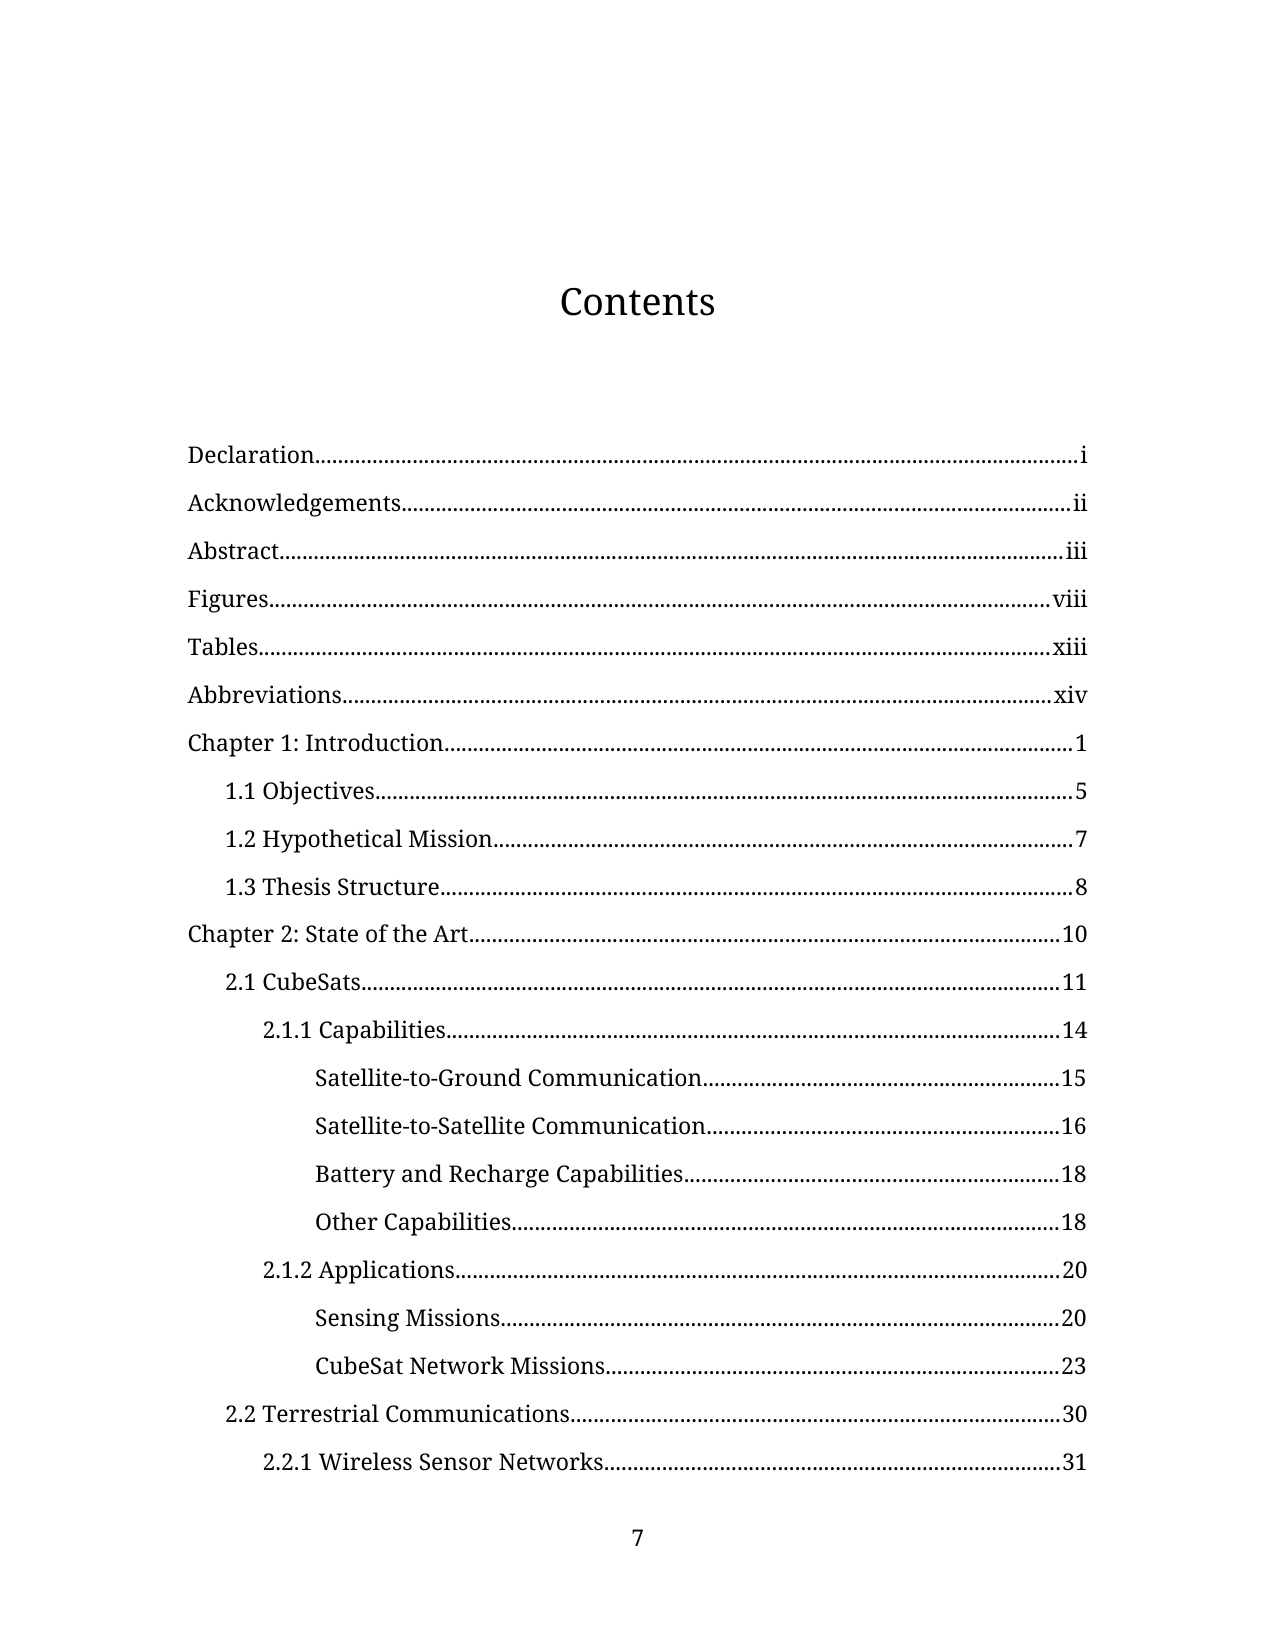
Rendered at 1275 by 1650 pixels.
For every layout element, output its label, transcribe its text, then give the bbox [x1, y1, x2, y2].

text Chapter 1: Introduction 1 [187, 727, 1087, 758]
text Chapter 2: State of the Art 10 [187, 918, 1087, 950]
text Satellite-to-Satellite Communication 16 [315, 1110, 1087, 1141]
text Tables xiii [187, 631, 1087, 662]
text Declaration i [187, 439, 1087, 471]
text Acknowledgements ii [187, 487, 1087, 518]
text 1.2 Hypothetical Mission 7 [225, 823, 1087, 854]
title Contents [187, 275, 1087, 326]
text 2.2.1 Wireless Sensor Networks 31 [262, 1446, 1087, 1477]
text CubeSat Network Missions 23 [315, 1350, 1087, 1381]
text 2.1.1 Capabilities 14 [262, 1014, 1087, 1046]
text 1.3 Thesis Structure 8 [225, 871, 1087, 902]
text 2.1.2 Applications 20 [262, 1254, 1087, 1285]
text Figures viii [187, 583, 1087, 614]
text 1.1 Objectives 5 [225, 775, 1087, 806]
text Abbreviations xiv [187, 679, 1087, 710]
text 2.1 CubeSats 11 [225, 966, 1087, 998]
text Other Capabilities 18 [315, 1206, 1087, 1237]
text 2.2 Terrestrial Communications 30 [225, 1398, 1087, 1429]
text Battery and Recharge Capabilities 18 [315, 1158, 1087, 1189]
text Satellite-to-Ground Communication 15 [315, 1062, 1087, 1093]
text Abstract iii [187, 535, 1087, 566]
text Sensing Missions 20 [315, 1302, 1087, 1333]
